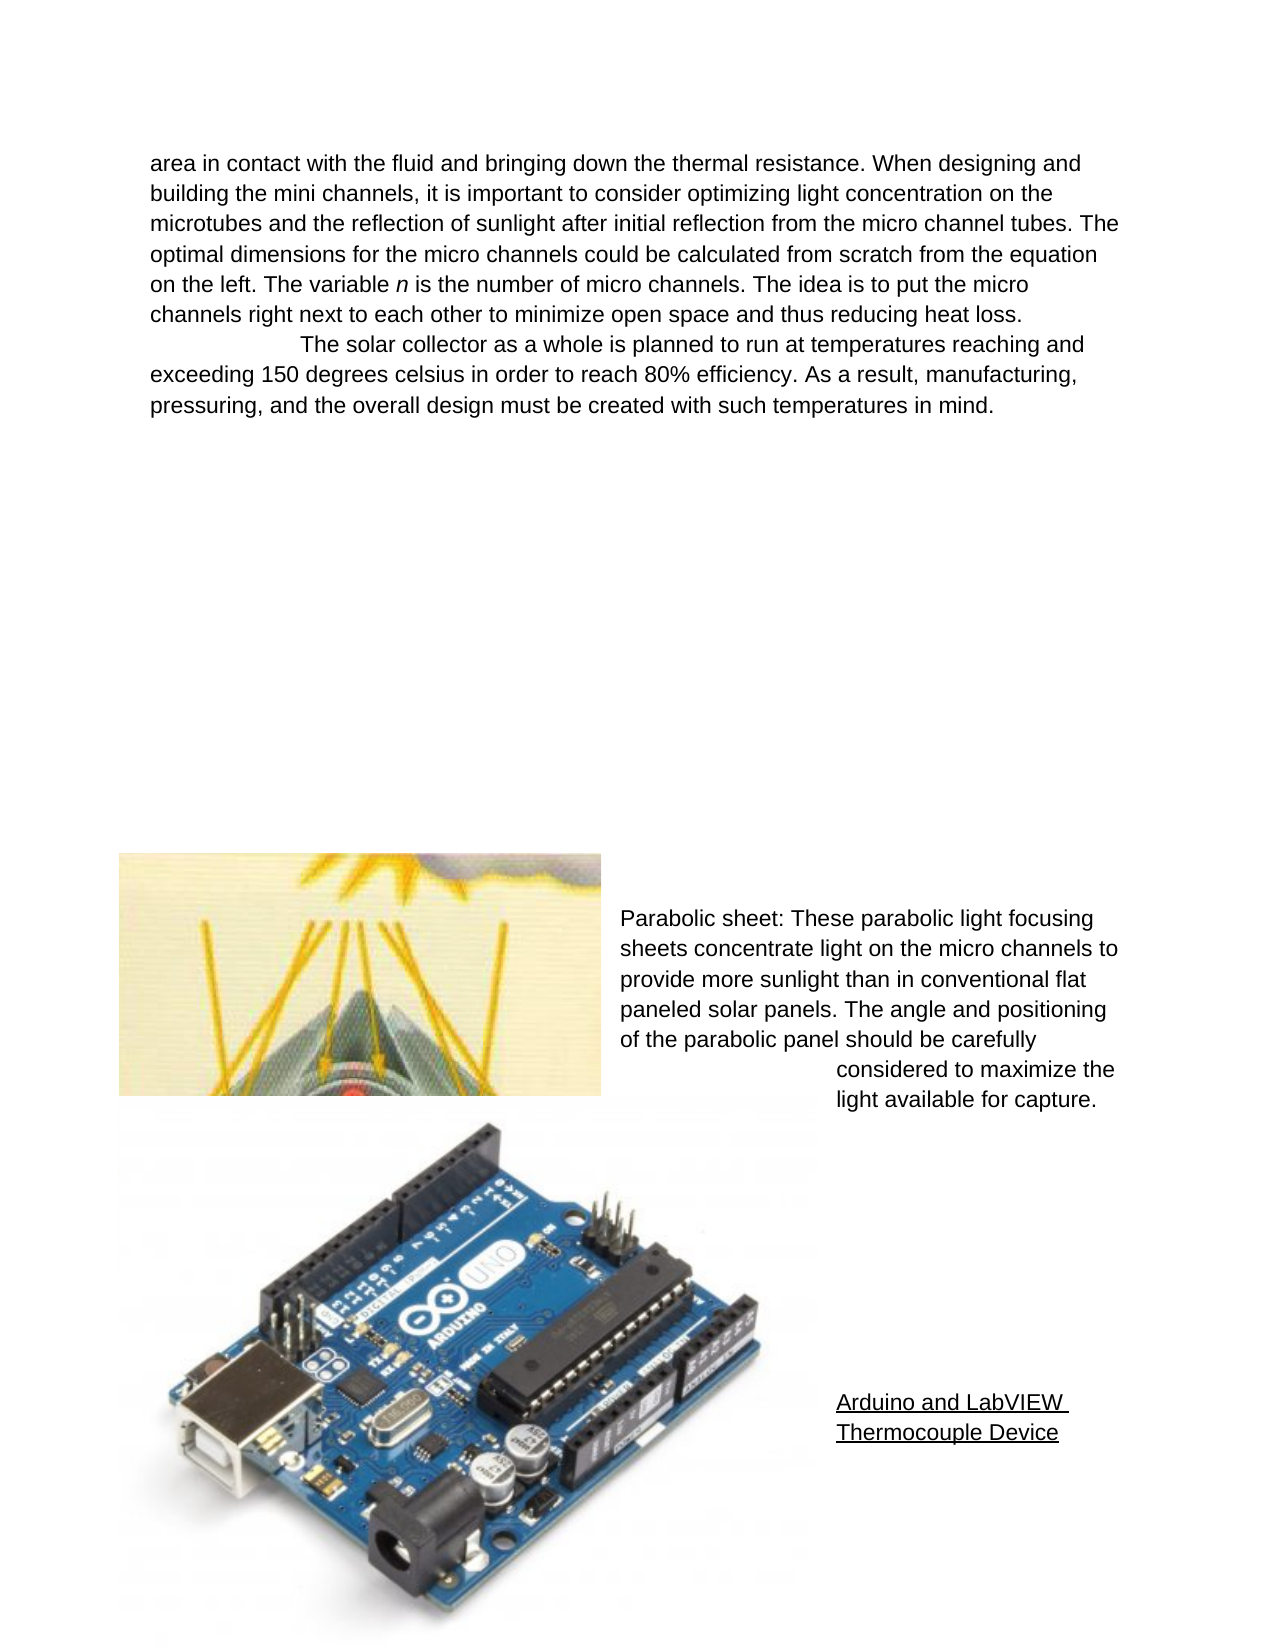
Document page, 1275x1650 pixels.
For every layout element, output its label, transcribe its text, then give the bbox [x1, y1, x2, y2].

text Arduino and LabVIEW Thermocouple Device [818, 1388, 1125, 1445]
text Parabolic sheet: These parabolic light focusing sheets concentrate light on the micro channels to provide more sunlight than in conventional flat paneled solar panels. The angle and positioning of the parabolic panel should be carefully considered to maximize the light available for capture. [602, 905, 1125, 1113]
text The solar collector as a whole is planned to run at temperatures reaching and exceeding 150 degrees celsius in order to reach 80% efficiency. As a result, manufacturing, pressuring, and the overall design must be created with such temperatures in mind. [150, 331, 1125, 418]
picture [118, 852, 818, 1650]
